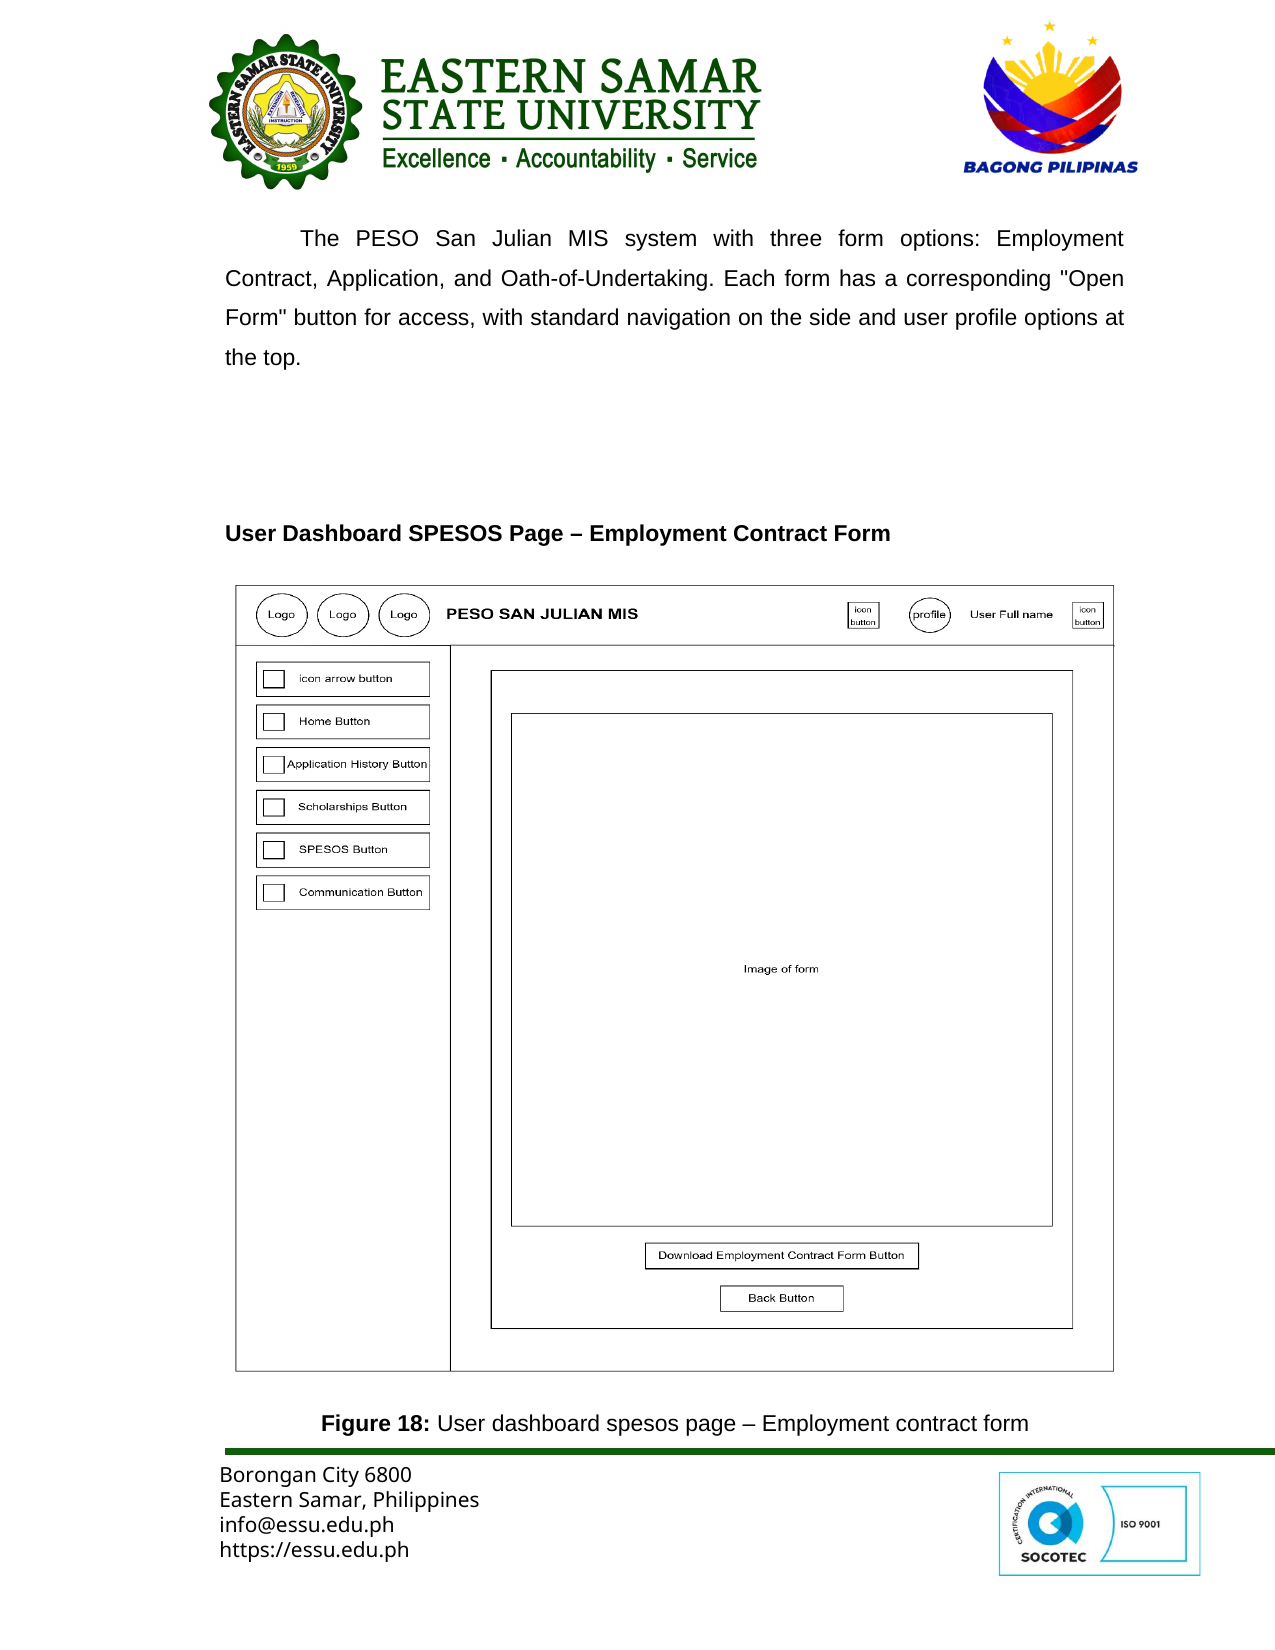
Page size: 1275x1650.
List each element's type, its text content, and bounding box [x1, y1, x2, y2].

text User Dashboard SPESOS Page – Employment Contract Form [225, 520, 1125, 547]
picture [958, 18, 1142, 177]
picture [225, 576, 1125, 1380]
picture [225, 1446, 1275, 1457]
text Figure 18: User dashboard spesos page – Employment contract form [225, 1410, 1125, 1437]
picture [998, 1472, 1201, 1576]
text The PESO San Julian MIS system with three form options: Employment Contract, Application, and Oath-of-Undertaking. Each form has a corresponding "Open Form" button for access, with standard navigation on the side and user profile options at the top. [225, 225, 1125, 370]
picture [195, 22, 779, 202]
